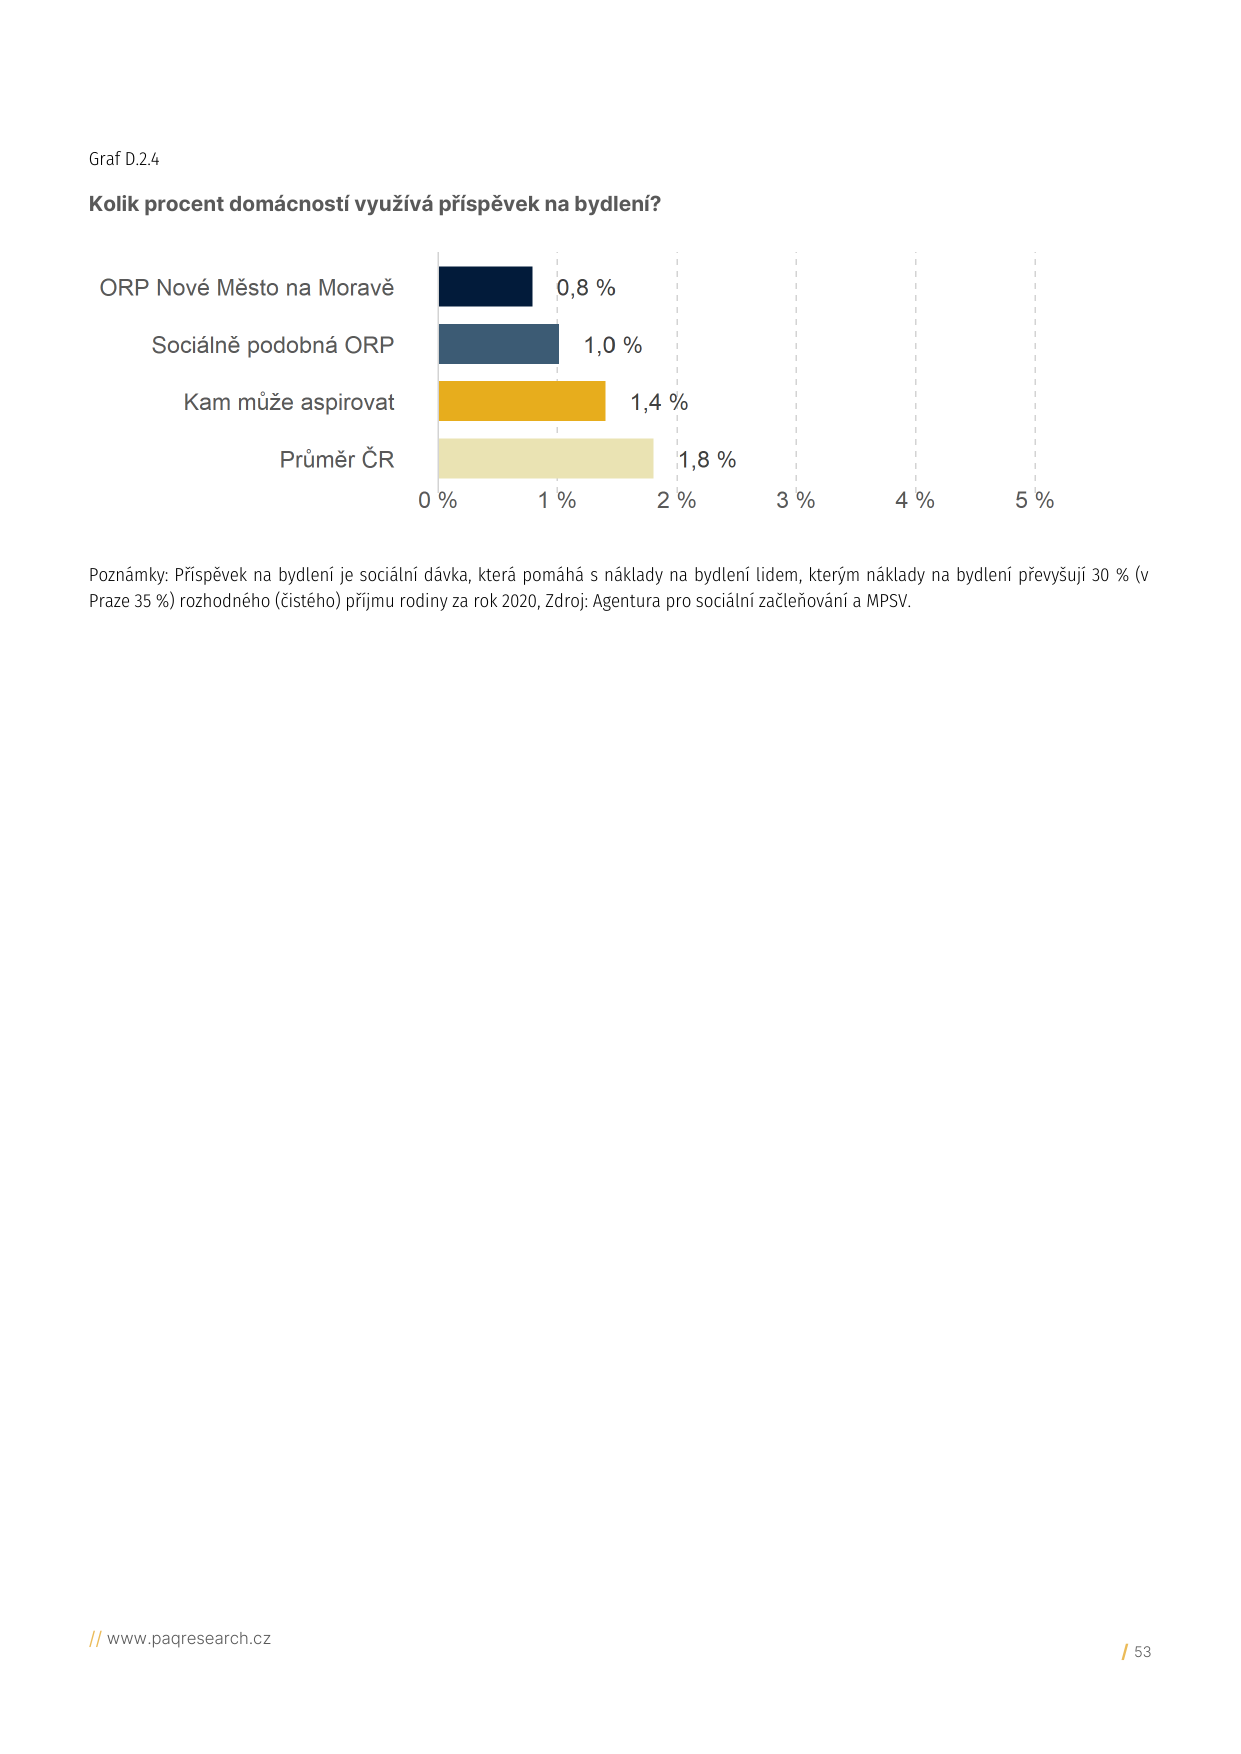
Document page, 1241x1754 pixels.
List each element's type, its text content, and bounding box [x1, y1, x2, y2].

picture [88, 216, 1139, 548]
text Kolik procent domácností využívá příspěvek na bydlení? [89, 186, 1152, 216]
text Poznámky: Příspěvek na bydlení je sociální dávka, která pomáhá s náklady na bydlení lidem, kterým náklady na bydlení převyšují 30 % (v Praze 35 %) rozhodného (čistého) příjmu rodiny za rok 2020, Zdroj: Agentura pro sociální začleňování a MPSV. [89, 564, 1152, 613]
text Graf D.2.4 [89, 148, 1152, 170]
